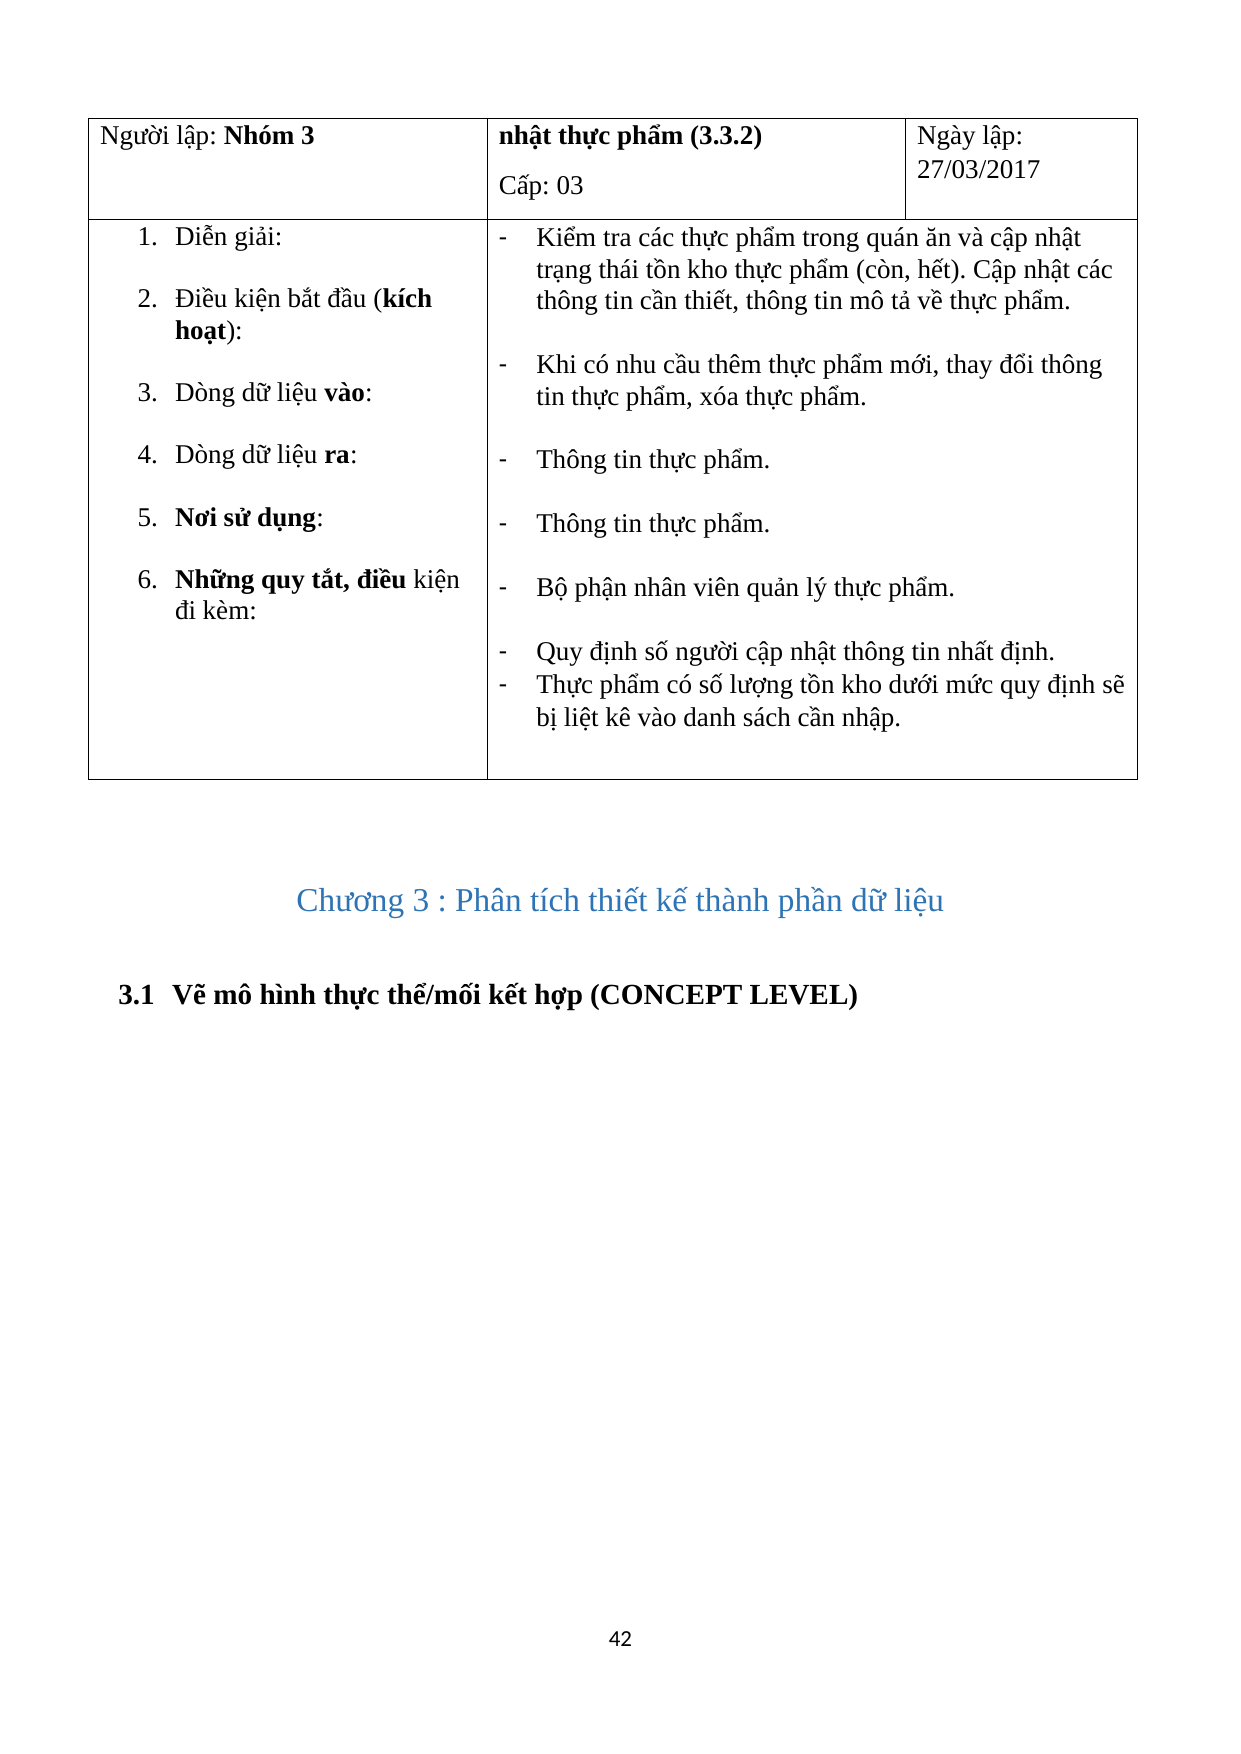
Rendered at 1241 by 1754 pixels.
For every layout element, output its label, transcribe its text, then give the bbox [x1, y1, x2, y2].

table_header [906, 119, 1137, 219]
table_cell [89, 220, 487, 779]
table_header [89, 119, 487, 219]
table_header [488, 119, 905, 219]
list Vẽ mô hình thực thể/mối kết hợp (CONCEPT LEVEL) [118, 977, 1122, 1010]
table_cell Kiểm tra các thực phẩm trong quán ăn và cập nhật trạng thái tồn kho thực phẩm (còn, hết). Cập nhật các thông tin cần thiết, thông tin mô tả về thực phẩm. Khi có nhu cầu thêm thực phẩm mới, thay đổi thông tin thực phẩm, xóa thực phẩm. Thông tin thực phẩm. Thông tin thực phẩm. Bộ phận nhân viên quản lý thực phẩm. Quy định số người cập nhật thông tin nhất định. Thực phẩm có số lượng tồn kho dưới mức quy định sẽ bị liệt kê vào danh sách cần nhập. [488, 220, 1137, 779]
subtitle Chương 3 : Phân tích thiết kế thành phần dữ liệu [118, 880, 1122, 918]
